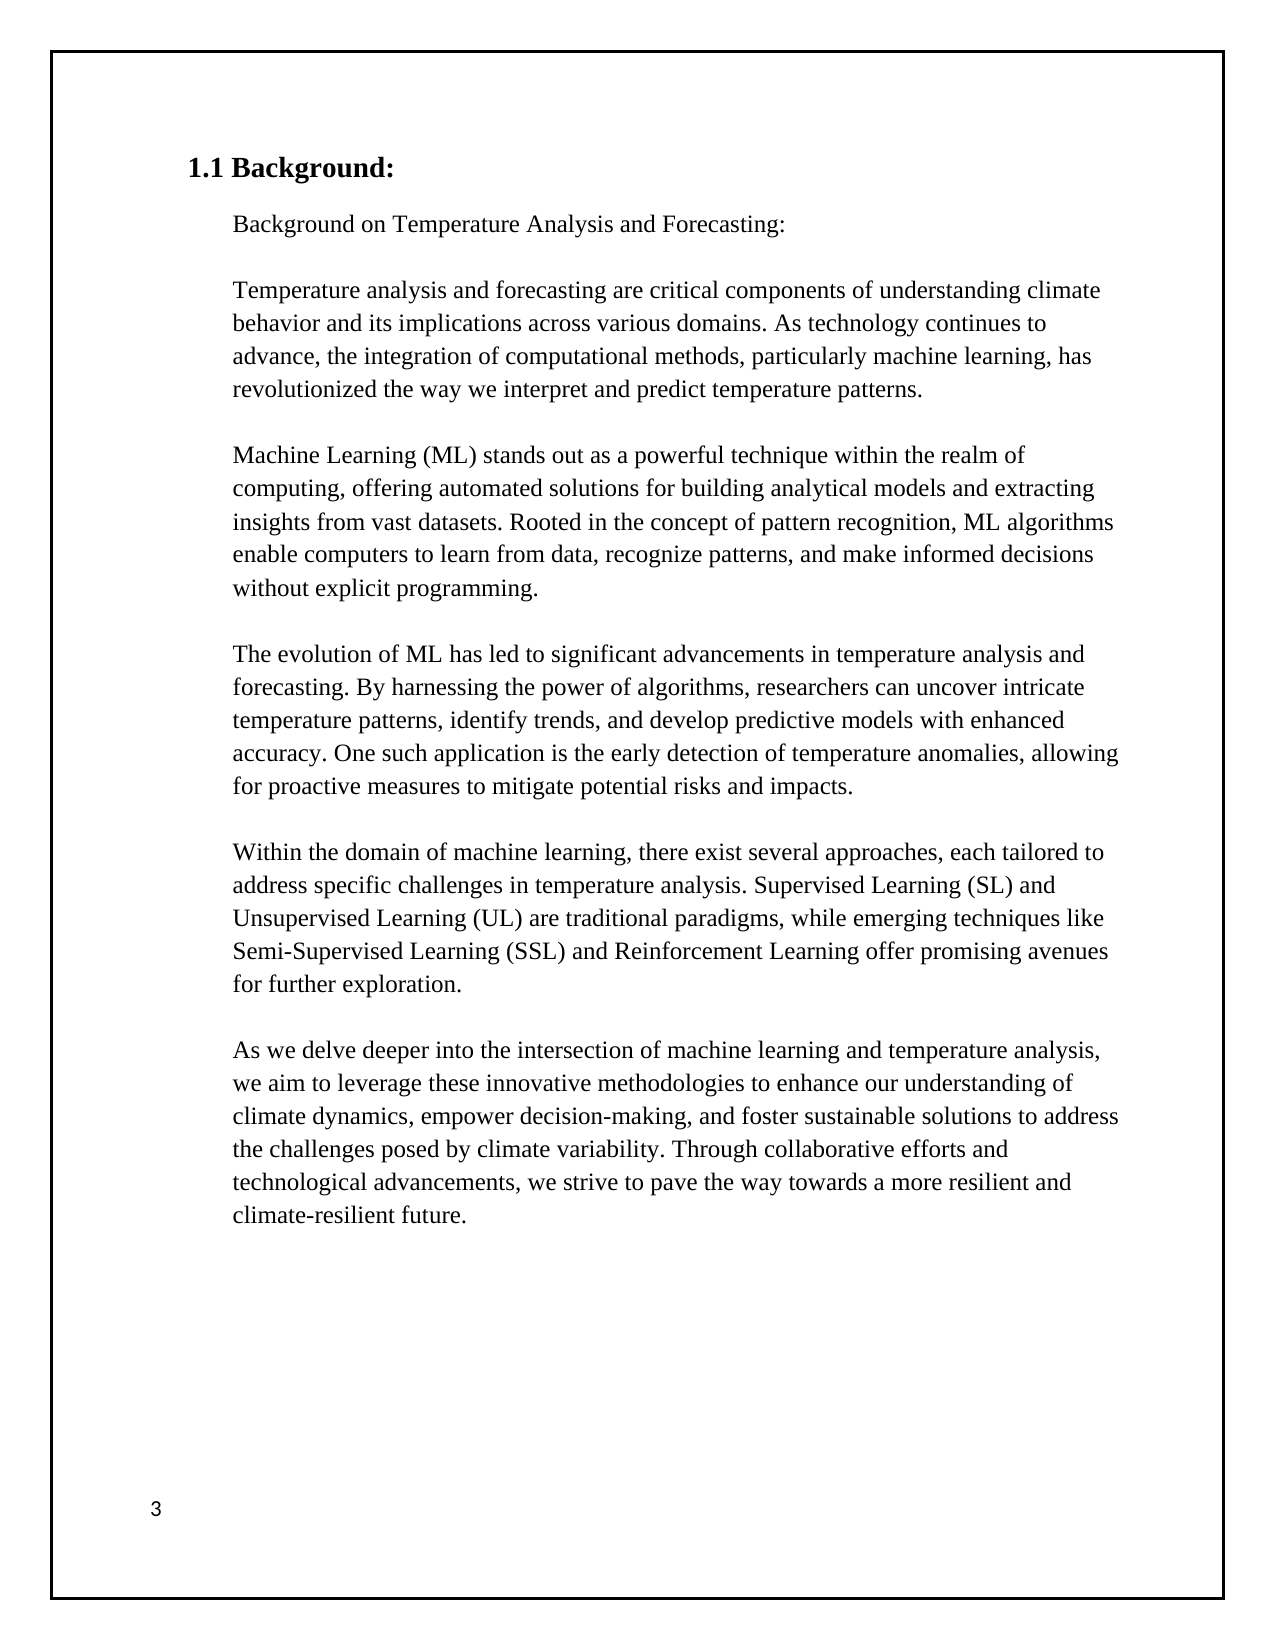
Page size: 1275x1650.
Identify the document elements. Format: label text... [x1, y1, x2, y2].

list Within the domain of machine learning, there exist several approaches, each tailored to address specific challenges in temperature analysis. Supervised Learning (SL) and Unsupervised Learning (UL) are traditional paradigms, while emerging techniques like Semi-Supervised Learning (SSL) and Reinforcement Learning offer promising avenues for further exploration. [232, 837, 1125, 998]
list As we delve deeper into the intersection of machine learning and temperature analysis, we aim to leverage these innovative methodologies to enhance our understanding of climate dynamics, empower decision-making, and foster sustainable solutions to address the challenges posed by climate variability. Through collaborative efforts and technological advancements, we strive to pave the way towards a more resilient and climate-resilient future. [232, 1035, 1125, 1229]
list Temperature analysis and forecasting are critical components of understanding climate behavior and its implications across various domains. As technology continues to advance, the integration of computational methods, particularly machine learning, has revolutionized the way we interpret and predict temperature patterns. [232, 275, 1125, 403]
list The evolution of ML has led to significant advancements in temperature analysis and forecasting. By harnessing the power of algorithms, researchers can uncover intricate temperature patterns, identify trends, and develop predictive models with enhanced accuracy. One such application is the early detection of temperature anomalies, allowing for proactive measures to mitigate potential risks and impacts. [232, 639, 1125, 799]
text 1.1 Background: [187, 150, 1125, 183]
list Machine Learning (ML) stands out as a powerful technique within the realm of computing, offering automated solutions for building analytical models and extracting insights from vast datasets. Rooted in the concept of pattern recognition, ML algorithms enable computers to learn from data, recognize patterns, and make informed decisions without explicit programming. [232, 441, 1125, 601]
list Background on Temperature Analysis and Forecasting: [232, 209, 1125, 238]
